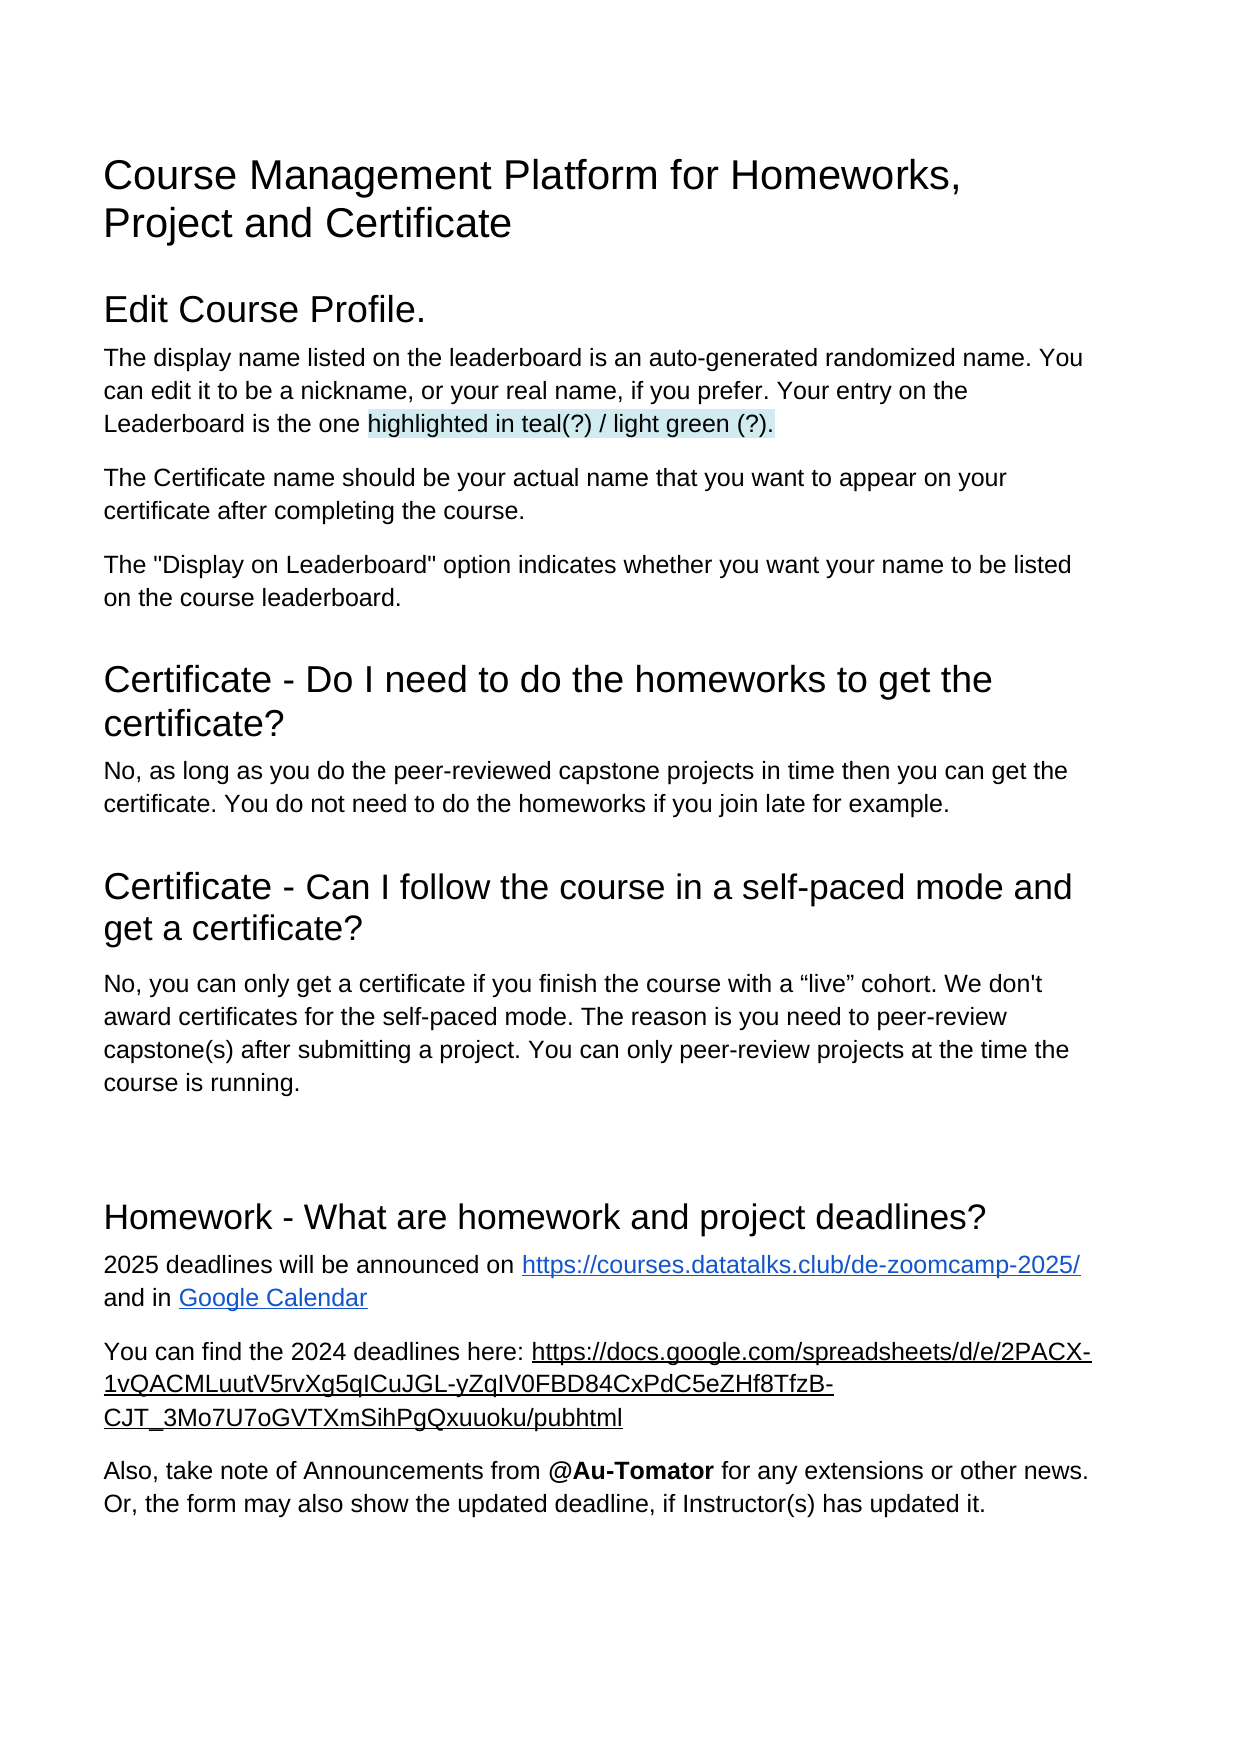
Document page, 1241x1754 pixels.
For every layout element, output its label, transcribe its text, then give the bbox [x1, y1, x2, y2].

text No, as long as you do the peer-reviewed capstone projects in time then you can get the certificate. You do not need to do the homeworks if you join late for example. [103, 756, 1097, 818]
text 2025 deadlines will be announced on https://courses.datatalks.club/de-zoomcamp-2025/ and in Google Calendar [103, 1249, 1097, 1311]
subtitle Edit Course Profile. [103, 287, 1097, 331]
subtitle Certificate - Do I need to do the homeworks to get the certificate? [103, 658, 1097, 744]
subtitle Certificate - Can I follow the course in a self-paced mode and get a certificate? [103, 864, 1097, 948]
text You can find the 2024 deadlines here: https://docs.google.com/spreadsheets/d/e/2PACX-1vQACMLuutV5rvXg5qICuJGL-yZqIV0FBD84CxPdC5eZHf8TfzB-CJT_3Mo7U7oGVTXmSihPgQxuuoku/pubhtml [103, 1336, 1097, 1431]
subtitle Homework - What are homework and project deadlines? [103, 1196, 1097, 1237]
text The Certificate name should be your actual name that you want to appear on your certificate after completing the course. [103, 463, 1097, 525]
subtitle Course Management Platform for Homeworks, Project and Certificate [103, 150, 1097, 246]
text The display name listed on the leaderboard is an auto-generated randomized name. You can edit it to be a nickname, or your real name, if you prefer. Your entry on the Leaderboard is the one highlighted in teal(?) / light green (?). [103, 343, 1097, 438]
text No, you can only get a certificate if you finish the course with a “live” cohort. We don't award certificates for the self-paced mode. The reason is you need to peer-review capstone(s) after submitting a project. You can only peer-review projects at the time the course is running. [103, 969, 1097, 1097]
text Also, take note of Announcements from @Au-Tomator for any extensions or other news. Or, the form may also show the updated deadline, if Instructor(s) has updated it. [103, 1456, 1097, 1518]
text The "Display on Leaderboard" option indicates whether you want your name to be listed on the course leaderboard. [103, 550, 1097, 612]
